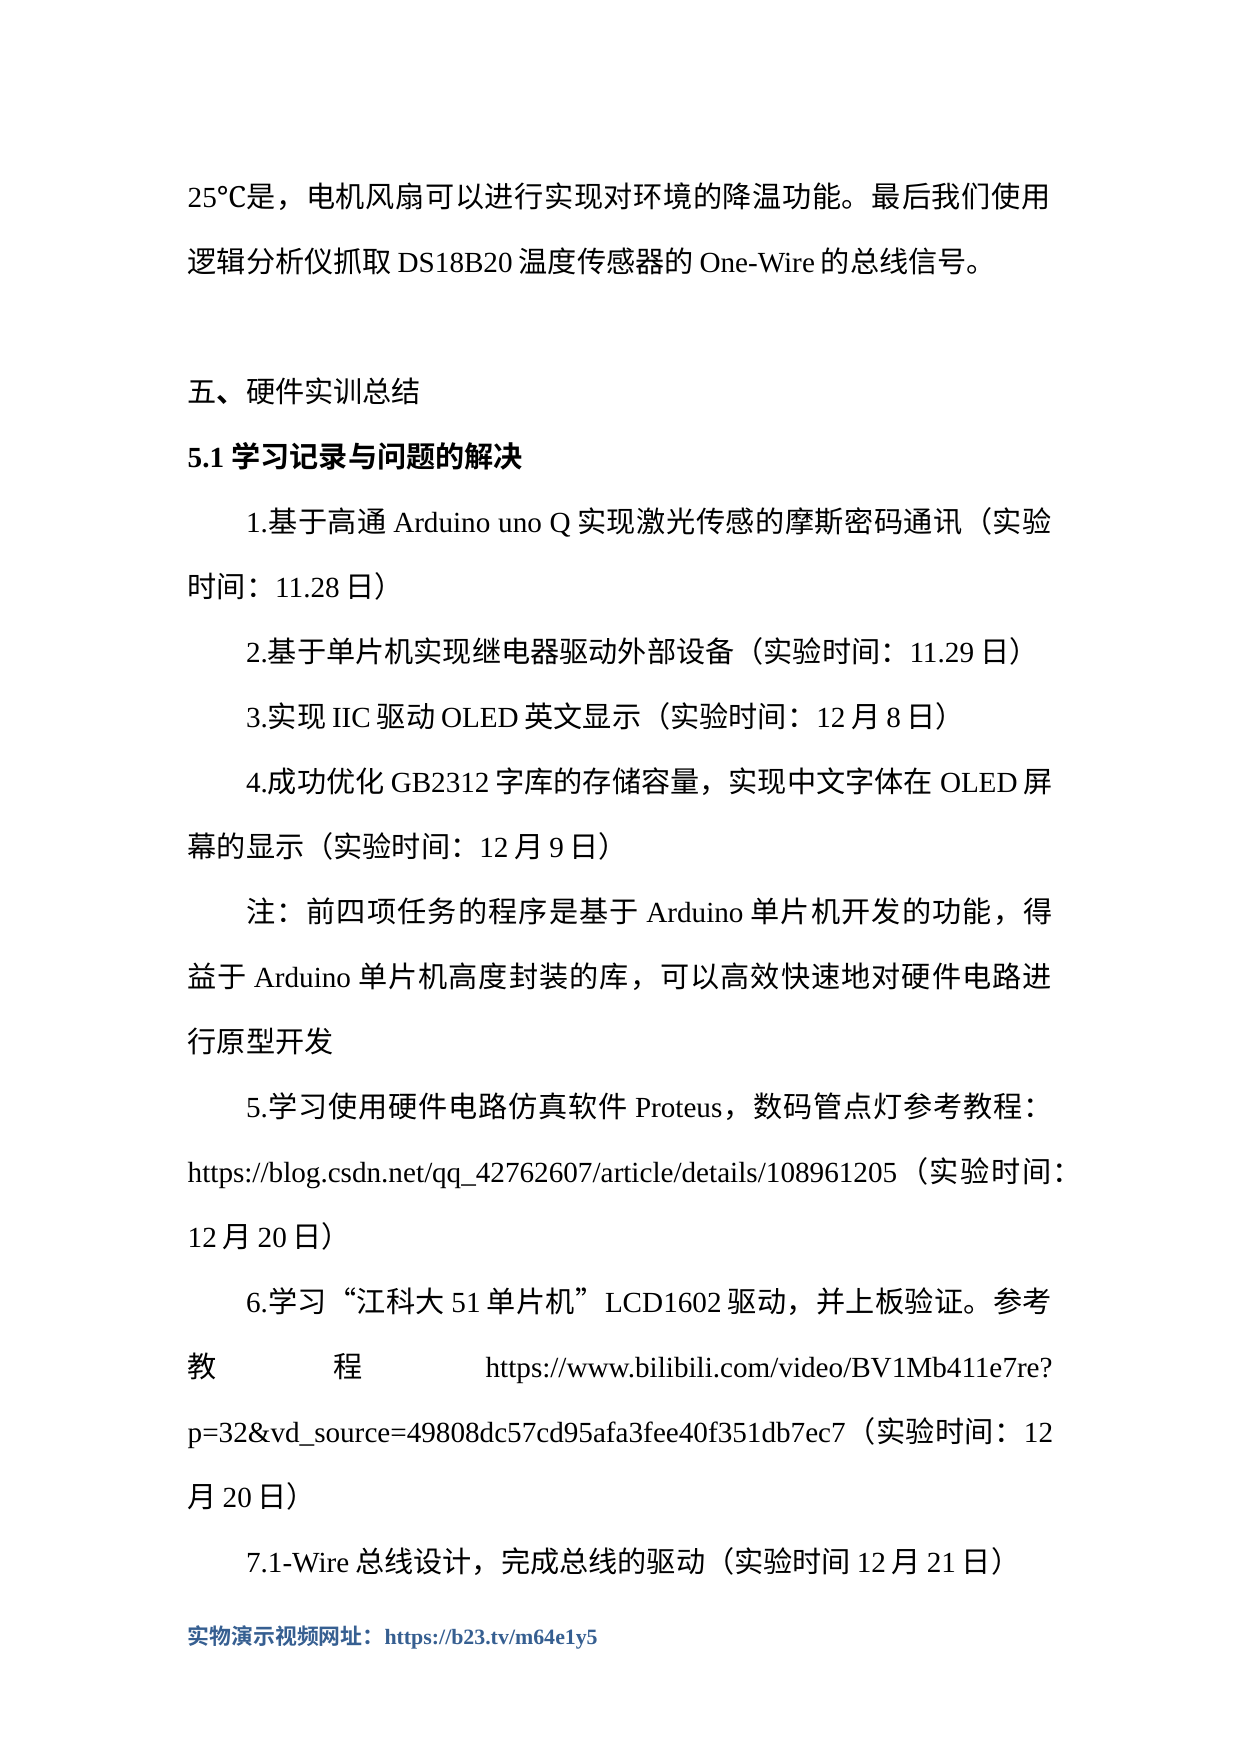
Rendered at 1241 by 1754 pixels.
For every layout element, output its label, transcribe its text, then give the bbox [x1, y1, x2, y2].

text 五、硬件实训总结 [187, 357, 1053, 422]
text 1.基于高通Arduino uno Q实现激光传感的摩斯密码通讯（实验时间：11.28日） [187, 487, 1053, 617]
text 2.基于单片机实现继电器驱动外部设备（实验时间：11.29日） [187, 617, 1053, 682]
text 6.学习“江科大51单片机”LCD1602驱动，并上板验证。参考教程https://www.bilibili.com/video/BV1Mb411e7re?p=32&vd_source=49808dc57cd95afa3fee40f351db7ec7（实验时间：12月20日） [187, 1267, 1053, 1527]
text 7.1-Wire总线设计，完成总线的驱动（实验时间12月21日） [187, 1527, 1053, 1592]
text 3.实现IIC驱动OLED英文显示（实验时间：12月8日） [187, 682, 1053, 747]
text 注：前四项任务的程序是基于Arduino单片机开发的功能，得益于Arduino单片机高度封装的库，可以高效快速地对硬件电路进行原型开发 [187, 877, 1053, 1072]
text 5.1 学习记录与问题的解决 [187, 422, 1053, 487]
text 4.成功优化GB2312字库的存储容量，实现中文字体在OLED屏幕的显示（实验时间：12月9日） [187, 747, 1053, 877]
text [187, 162, 1053, 292]
text 5.学习使用硬件电路仿真软件Proteus，数码管点灯参考教程：https://blog.csdn.net/qq_42762607/article/details/108961205（实验时间：12月20日） [187, 1072, 1053, 1267]
